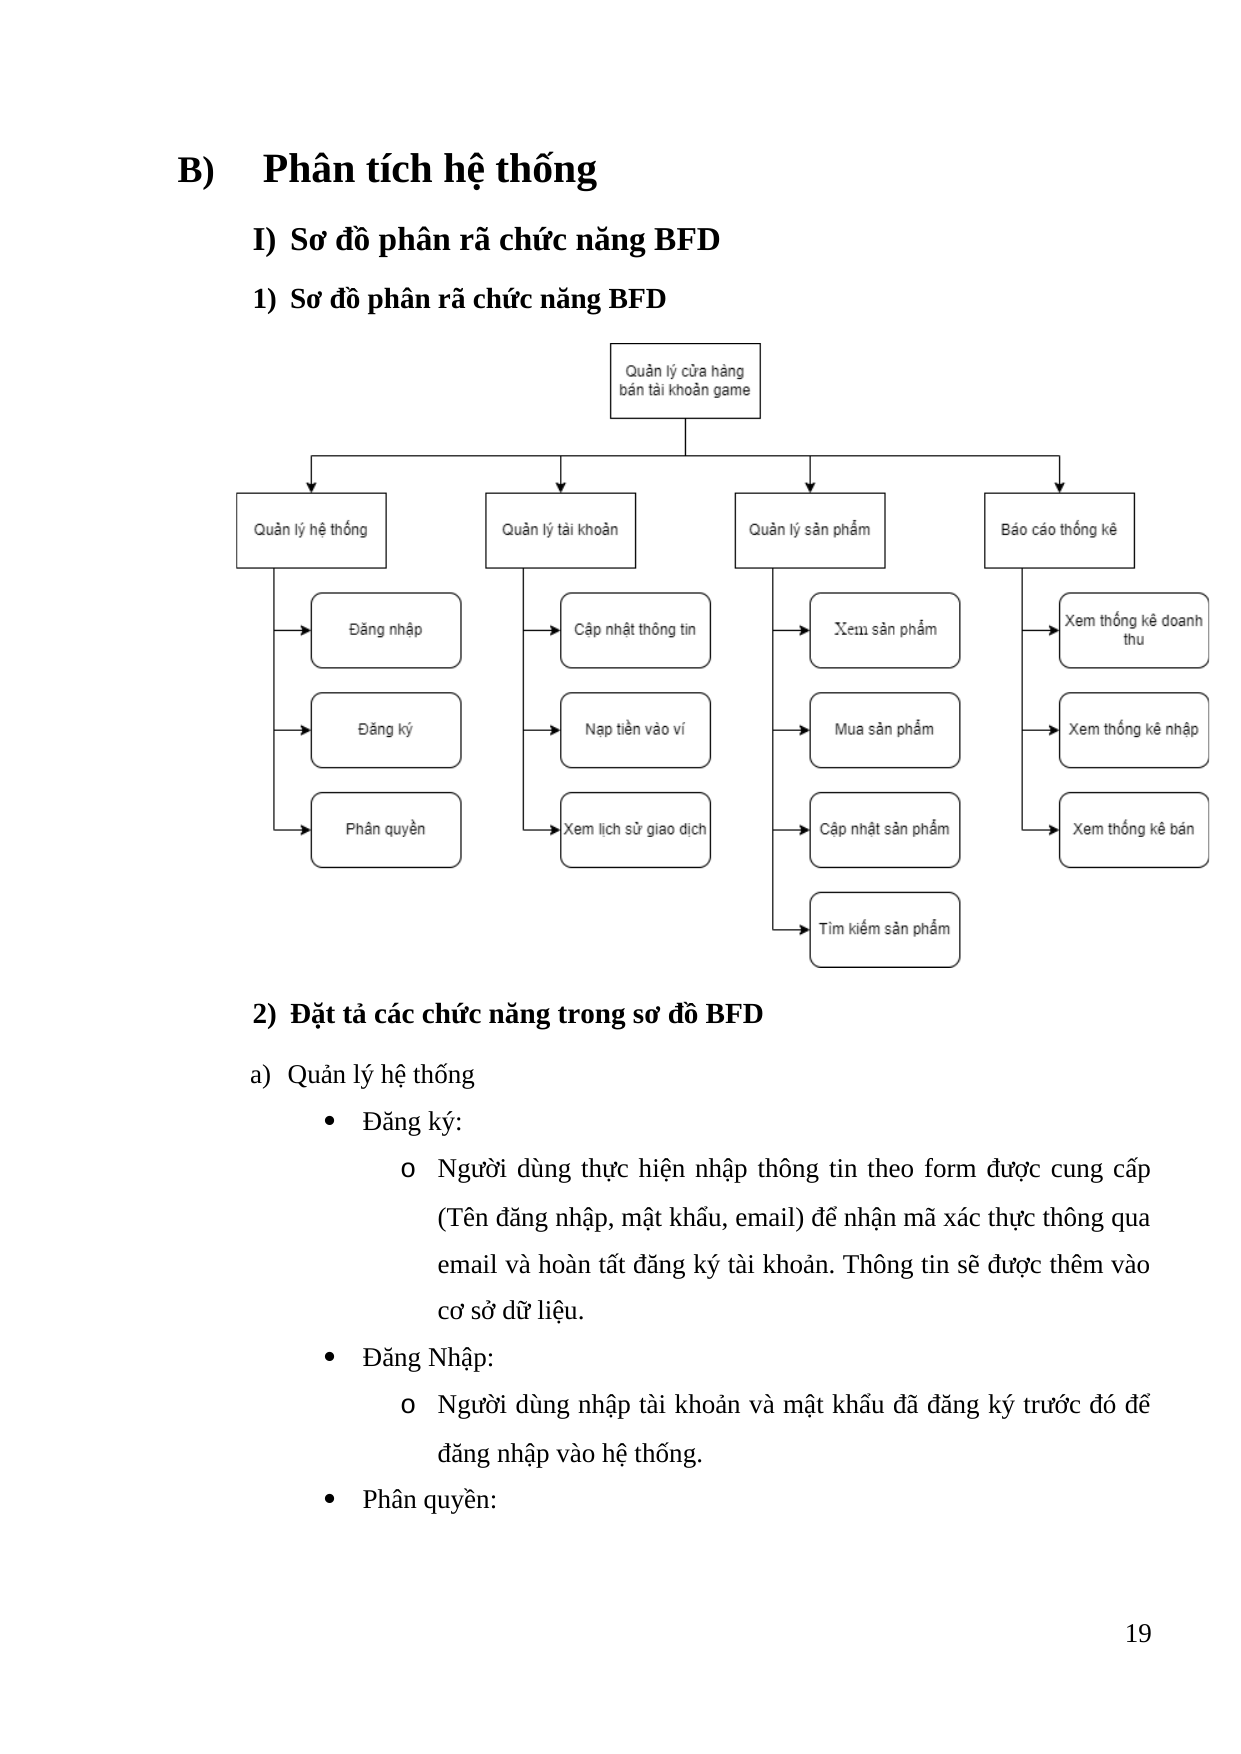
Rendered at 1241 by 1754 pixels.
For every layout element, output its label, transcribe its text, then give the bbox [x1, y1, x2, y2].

subtitle Sơ đồ phân rã chức năng BFD [252, 281, 1152, 314]
subtitle Sơ đồ phân rã chức năng BFD [252, 219, 1152, 257]
picture [236, 343, 1210, 968]
list Quản lý hệ thống [250, 1059, 1152, 1090]
subtitle Phân tích hệ thống [177, 143, 1152, 191]
subtitle Đặt tả các chức năng trong sơ đồ BFD [252, 996, 1152, 1029]
list Người dùng nhập tài khoản và mật khẩu đã đăng ký trước đó để đăng nhập vào hệ thống. [400, 1388, 1152, 1468]
list Đăng ký: [325, 1105, 1152, 1137]
list Người dùng thực hiện nhập thông tin theo form được cung cấp (Tên đăng nhập, mật khẩu, email) để nhận mã xác thực thông qua email và hoàn tất đăng ký tài khoản. Thông tin sẽ được thêm vào cơ sở dữ liệu. [400, 1152, 1152, 1326]
list Đăng Nhập: [325, 1341, 1152, 1372]
list Phân quyền: [325, 1484, 1152, 1515]
